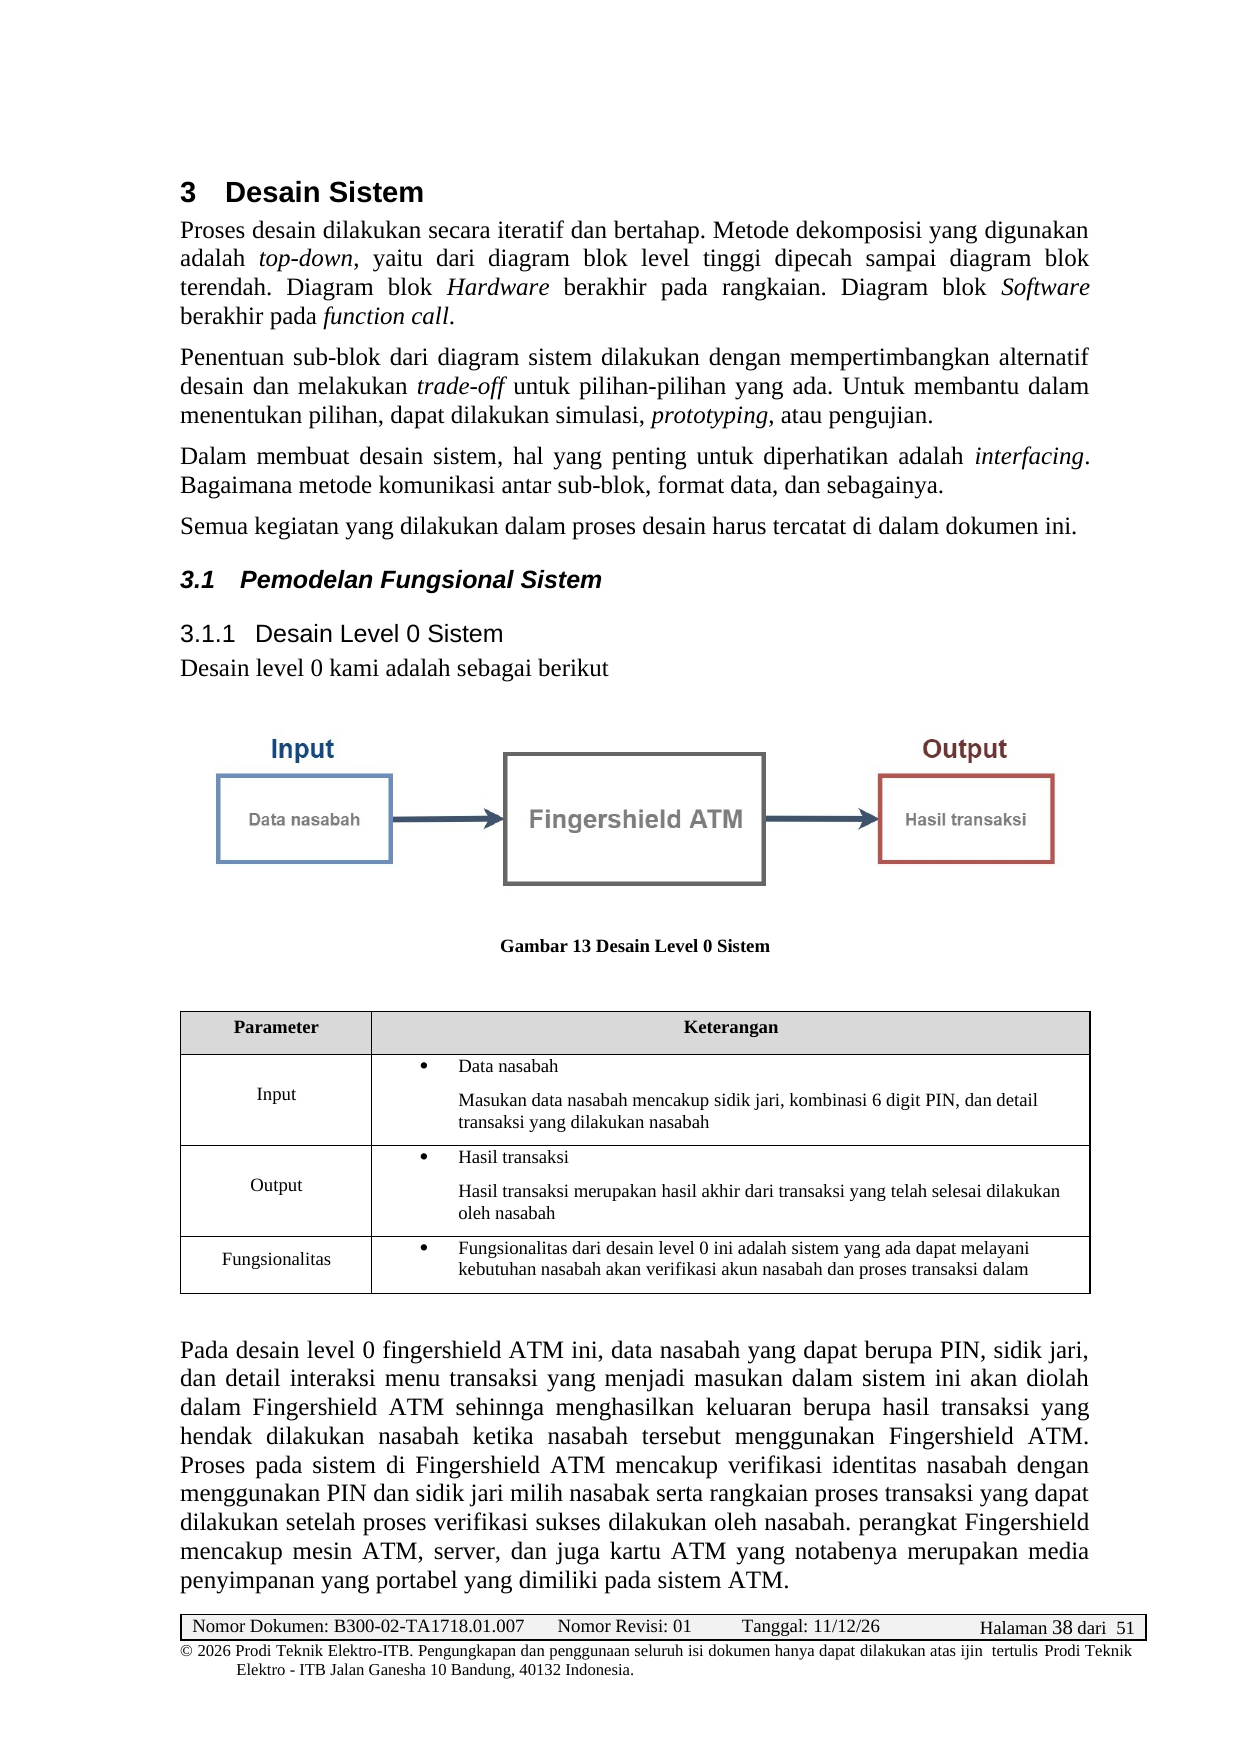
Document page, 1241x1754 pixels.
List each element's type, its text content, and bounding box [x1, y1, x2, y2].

subtitle Desain Level 0 Sistem [180, 618, 1090, 647]
text Penentuan sub-blok dari diagram sistem dilakukan dengan mempertimbangkan alternatif desain dan melakukan trade-off untuk pilihan-pilihan yang ada. Untuk membantu dalam menentukan pilihan, dapat dilakukan simulasi, prototyping, atau pengujian. [180, 342, 1090, 428]
table_cell Fungsionalitas [181, 1237, 371, 1292]
text Desain level 0 kami adalah sebagai berikut [180, 653, 1090, 682]
text Semua kegiatan yang dilakukan dalam proses desain harus tercatat di dalam dokumen ini. [180, 511, 1090, 540]
subtitle Desain Sistem [180, 175, 1090, 208]
table_cell Hasil transaksi Hasil transaksi merupakan hasil akhir dari transaksi yang telah selesai dilakukan oleh nasabah [372, 1146, 1089, 1236]
table_cell Data nasabah Masukan data nasabah mencakup sidik jari, kombinasi 6 digit PIN, dan detail transaksi yang dilakukan nasabah [372, 1055, 1089, 1145]
text Pada desain level 0 fingershield ATM ini, data nasabah yang dapat berupa PIN, sidik jari, dan detail interaksi menu transaksi yang menjadi masukan dalam sistem ini akan diolah dalam Fingershield ATM sehinnga menghasilkan keluaran berupa hasil transaksi yang hendak dilakukan nasabah ketika nasabah tersebut menggunakan Fingershield ATM. Proses pada sistem di Fingershield ATM mencakup verifikasi identitas nasabah dengan menggunakan PIN dan sidik jari milih nasabak serta rangkaian proses transaksi yang dapat dilakukan setelah proses verifikasi sukses dilakukan oleh nasabah. perangkat Fingershield mencakup mesin ATM, server, dan juga kartu ATM yang notabenya merupakan media penyimpanan yang portabel yang dimiliki pada sistem ATM. [180, 1335, 1090, 1593]
text Gambar 13 Desain Level 0 Sistem [180, 935, 1090, 957]
text Proses desain dilakukan secara iteratif dan bertahap. Metode dekomposisi yang digunakan adalah top-down, yaitu dari diagram blok level tinggi dipecah sampai diagram blok terendah. Diagram blok Hardware berakhir pada rangkaian. Diagram blok Software berakhir pada function call. [180, 215, 1090, 330]
table_cell Input [181, 1055, 371, 1145]
subtitle Pemodelan Fungsional Sistem [180, 565, 1090, 593]
table_header Parameter [181, 1012, 371, 1054]
table_cell Fungsionalitas dari desain level 0 ini adalah sistem yang ada dapat melayani kebutuhan nasabah akan verifikasi akun nasabah dan proses transaksi dalam [372, 1237, 1089, 1292]
picture [180, 694, 1091, 923]
table_cell Output [181, 1146, 371, 1236]
table_header Keterangan [372, 1012, 1089, 1054]
text Dalam membuat desain sistem, hal yang penting untuk diperhatikan adalah interfacing. Bagaimana metode komunikasi antar sub-blok, format data, dan sebagainya. [180, 441, 1090, 498]
